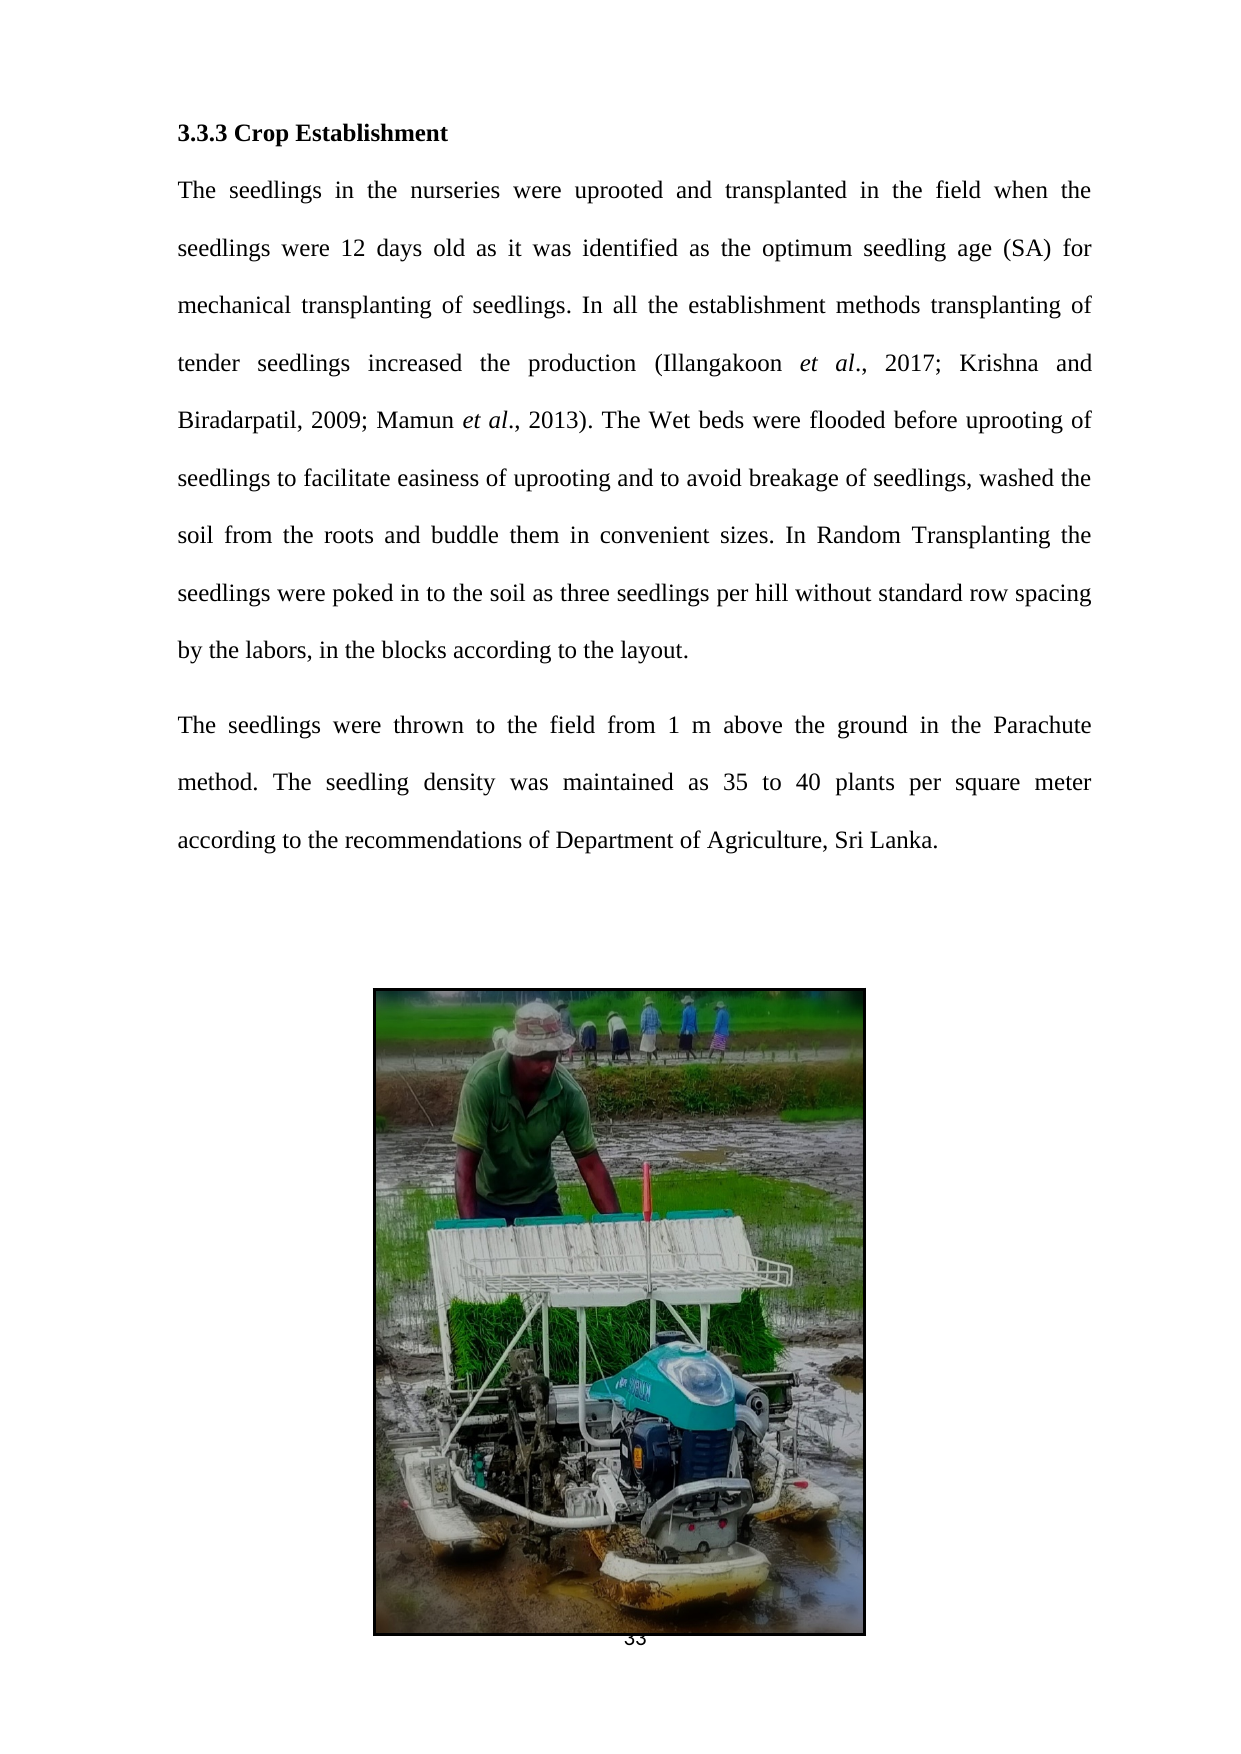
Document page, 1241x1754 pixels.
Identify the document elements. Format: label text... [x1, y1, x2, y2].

picture [376, 991, 863, 1633]
text The seedlings were thrown to the field from 1 m above the ground in the Parachute method. The seedling density was maintained as 35 to 40 plants per square meter according to the recommendations of Department of Agriculture, Sri Lanka. [177, 710, 1092, 853]
text The seedlings in the nurseries were uprooted and transplanted in the field when the seedlings were 12 days old as it was identified as the optimum seedling age (SA) for mechanical transplanting of seedlings. In all the establishment methods transplanting of tender seedlings increased the production (Illangakoon et al., 2017; Krishna and Biradarpatil, 2009; Mamun et al., 2013). The Wet beds were flooded before uprooting of seedlings to facilitate easiness of uprooting and to avoid breakage of seedlings, washed the soil from the roots and buddle them in convenient sizes. In Random Transplanting the seedlings were poked in to the soil as three seedlings per hill without standard row spacing by the labors, in the blocks according to the layout. [177, 176, 1092, 664]
subtitle 3.3.3 Crop Establishment [177, 118, 1092, 147]
